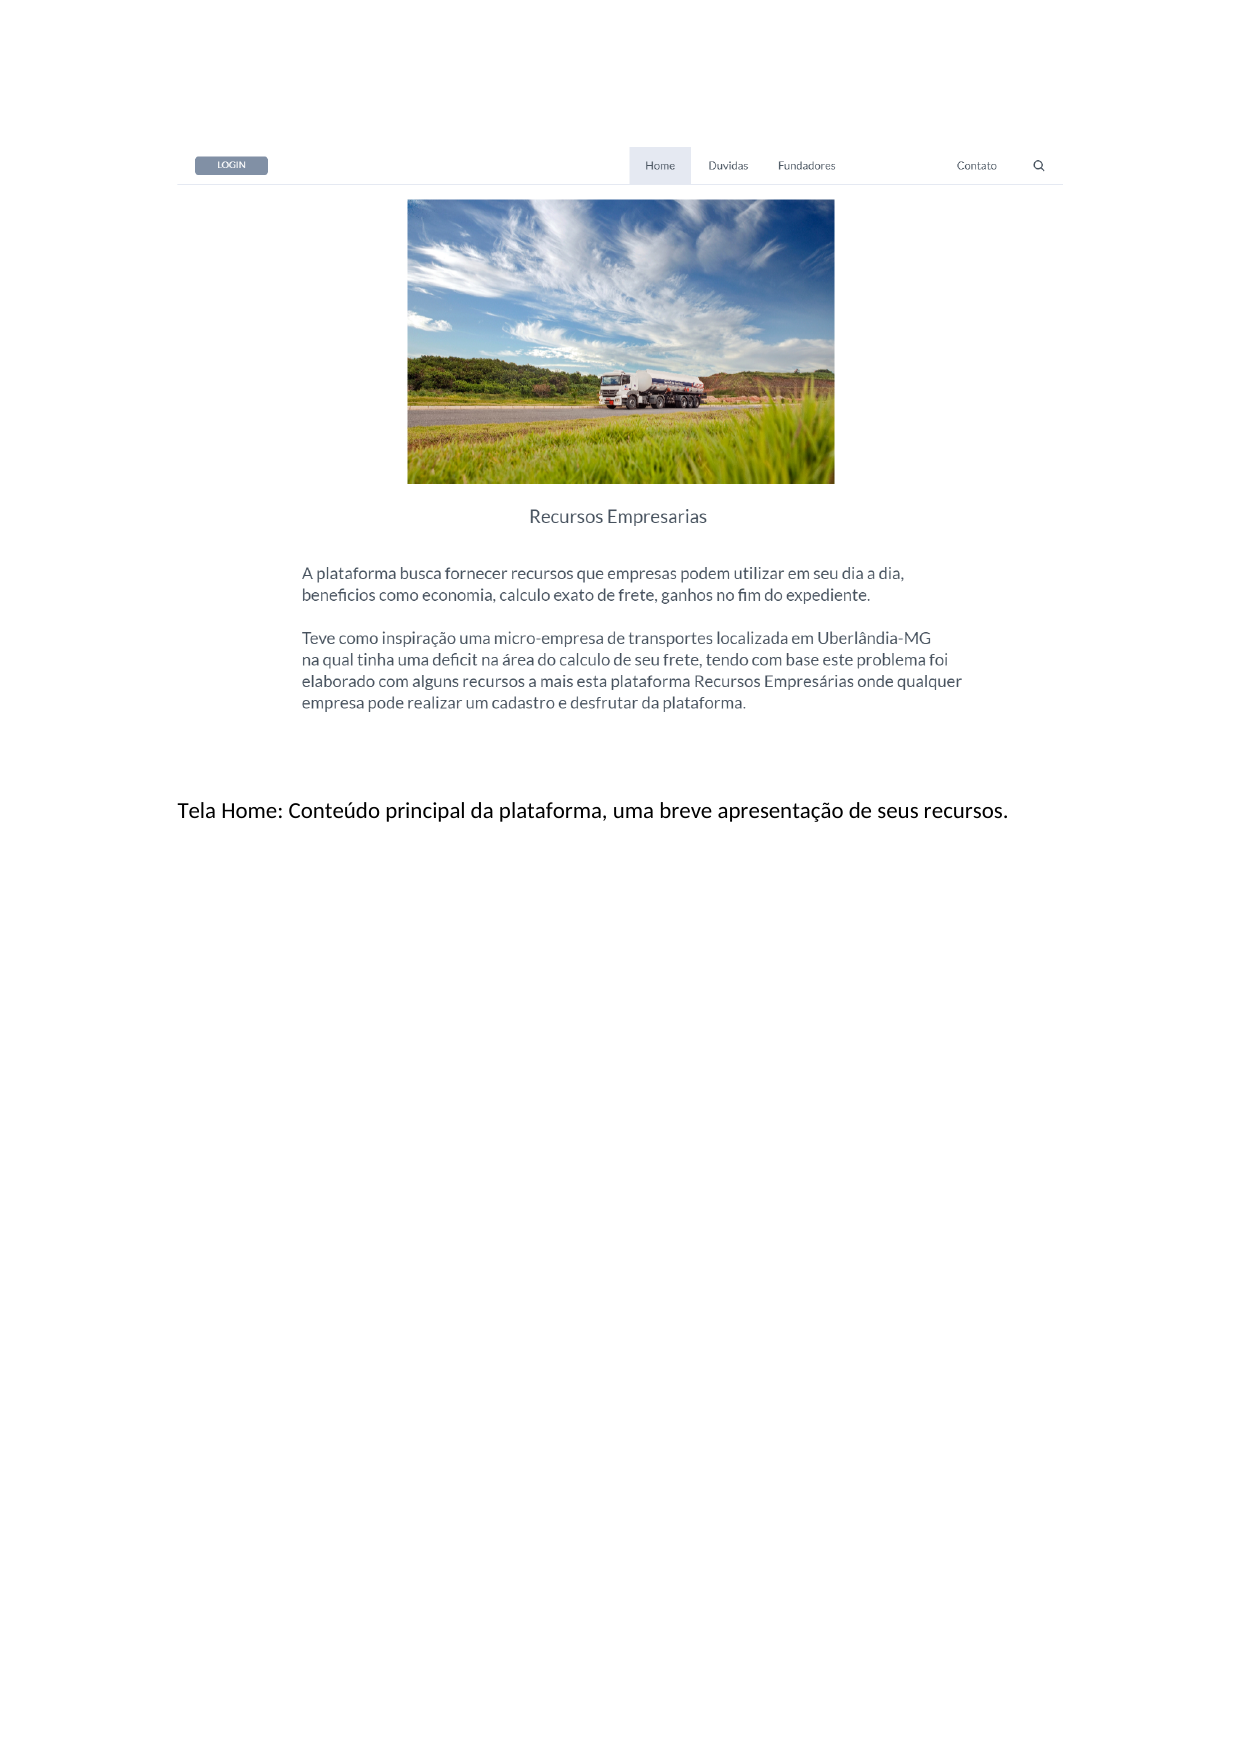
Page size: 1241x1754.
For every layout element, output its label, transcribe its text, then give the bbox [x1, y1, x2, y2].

picture [177, 147, 1063, 778]
text Tela Home: Conteúdo principal da plataforma, uma breve apresentação de seus recursos. [177, 796, 1063, 824]
